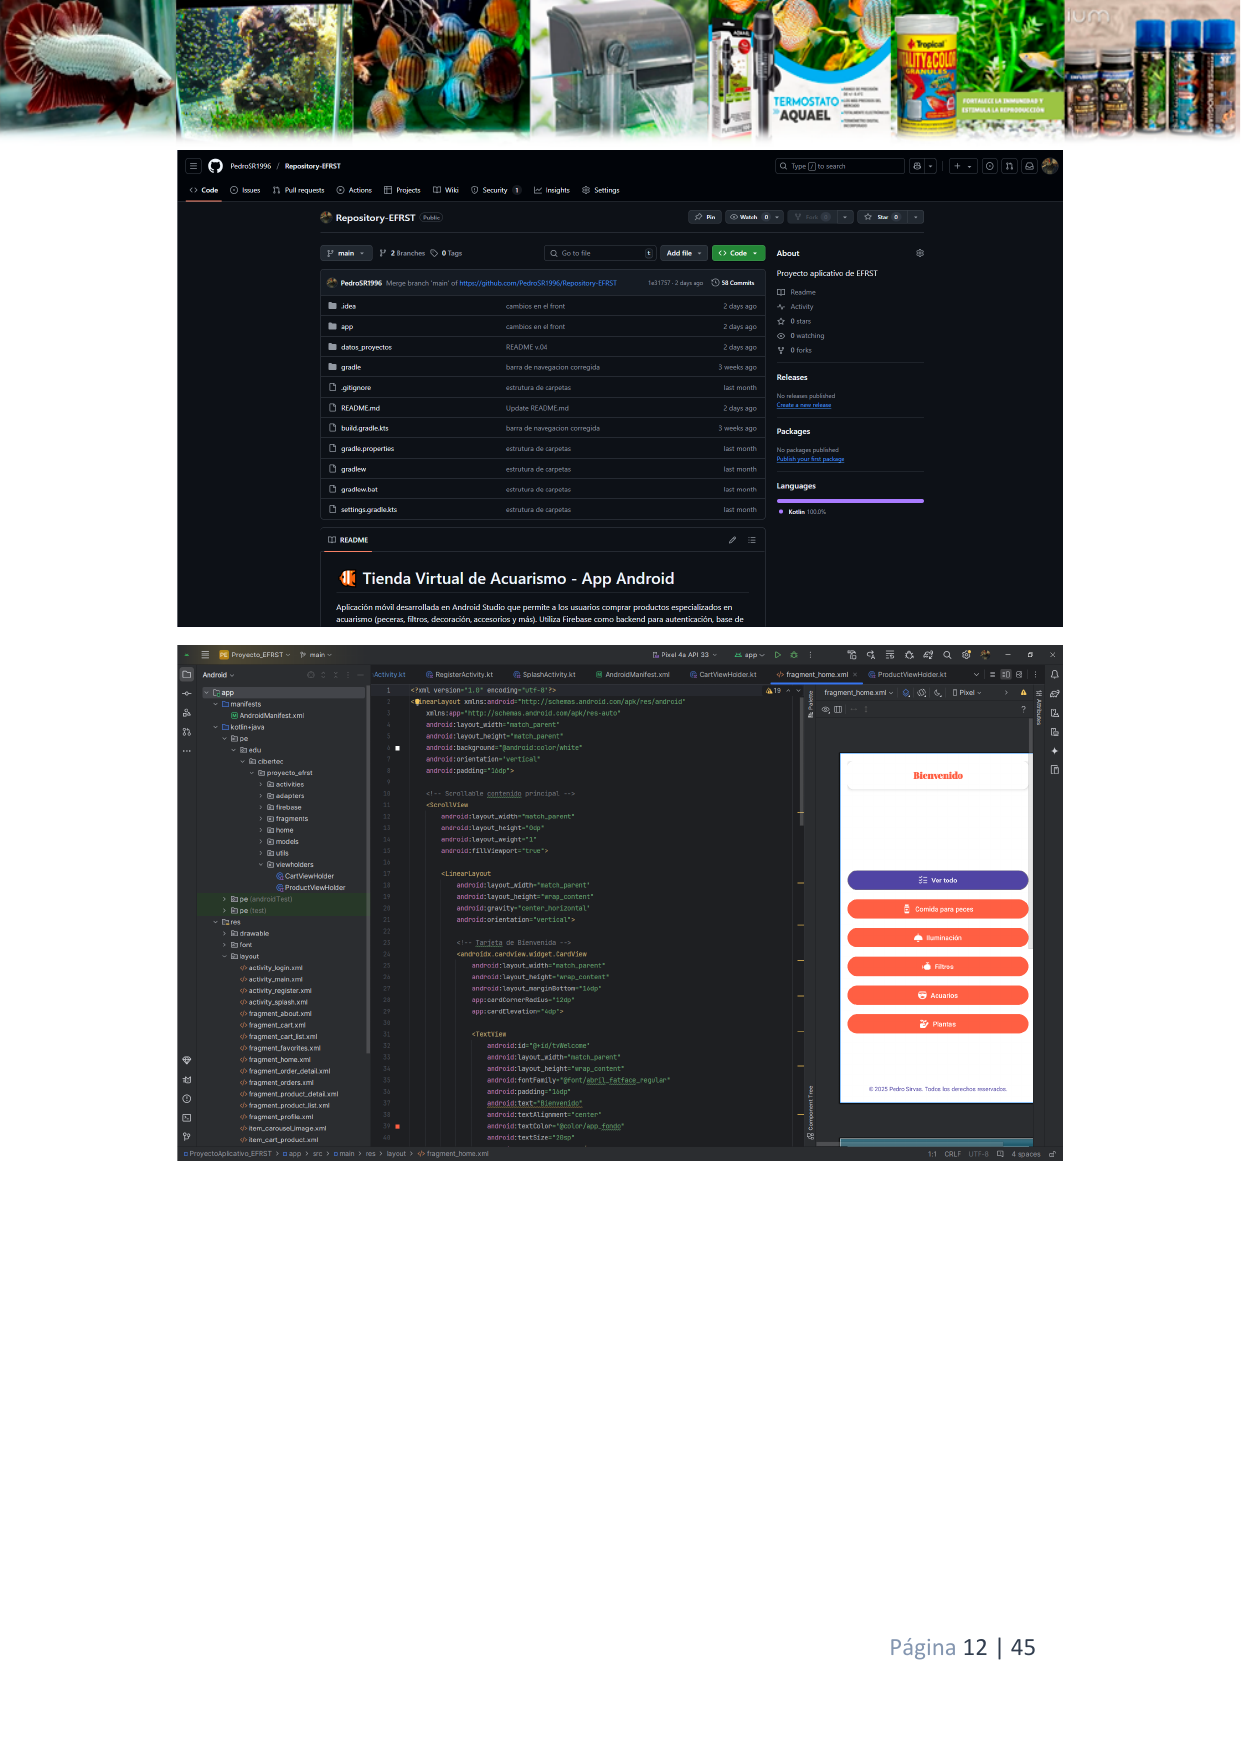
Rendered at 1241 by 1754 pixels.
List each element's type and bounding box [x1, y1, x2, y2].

picture [177, 645, 1063, 1161]
picture [0, 0, 1241, 149]
picture [177, 150, 1063, 627]
